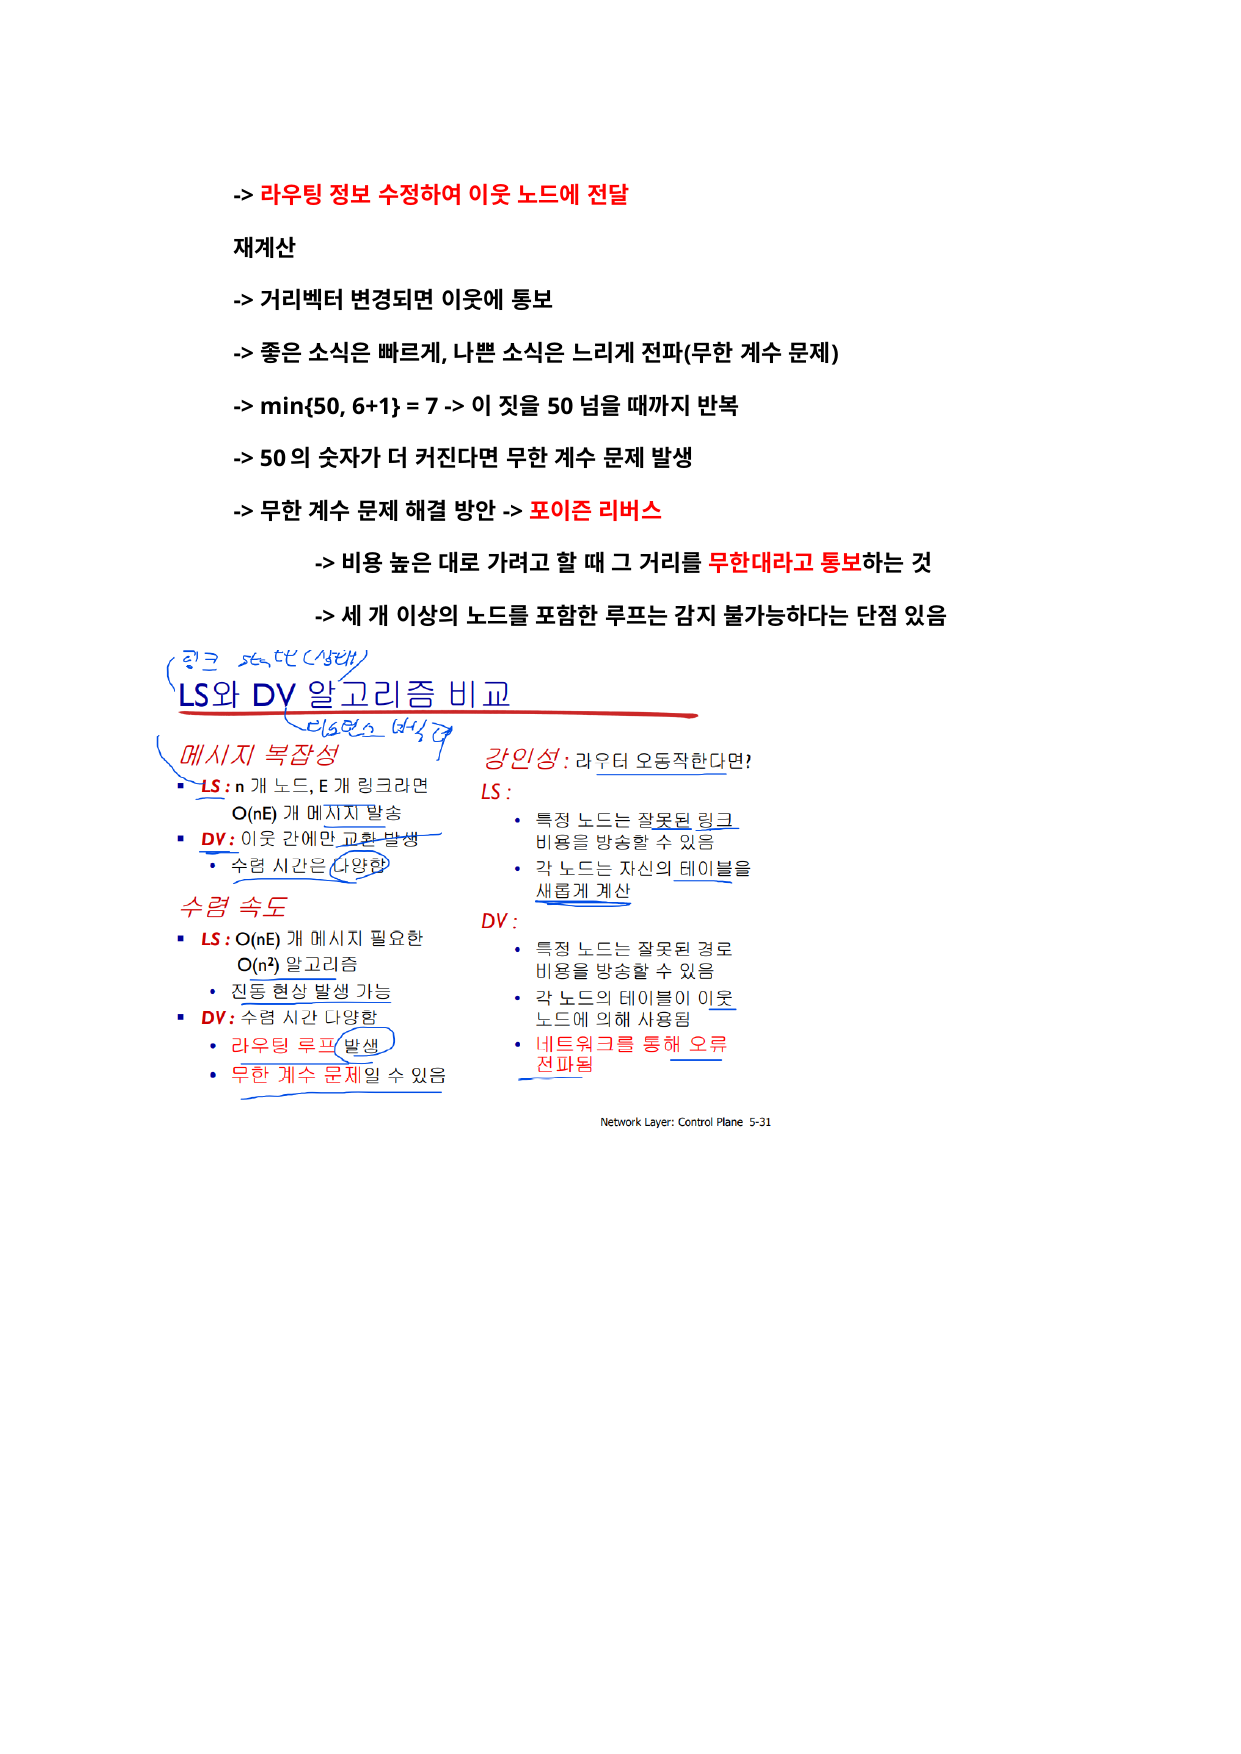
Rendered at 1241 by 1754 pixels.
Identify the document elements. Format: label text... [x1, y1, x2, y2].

text -> 50의 숫자가 더 커진다면 무한 계수 문제 발생 [233, 440, 1090, 473]
text -> 거리벡터 변경되면 이웃에 통보 [233, 282, 1090, 316]
text -> 무한 계수 문제 해결 방안 -> 포이즌 리버스 [233, 493, 1090, 526]
text -> 라우팅 정보 수정하여 이웃 노드에 전달 [233, 177, 1090, 211]
picture [150, 650, 789, 1130]
text -> 좋은 소식은 빠르게, 나쁜 소식은 느리게 전파(무한 계수 문제) [233, 335, 1090, 368]
text -> min{50, 6+1} = 7 -> 이 짓을 50 넘을 때까지 반복 [233, 387, 1090, 421]
text 재계산 [233, 230, 1090, 263]
text -> 세 개 이상의 노드를 포함한 루프는 감지 불가능하다는 단점 있음 [233, 598, 1090, 631]
text -> 비용 높은 대로 가려고 할 때 그 거리를 무한대라고 통보하는 것 [233, 545, 1090, 579]
